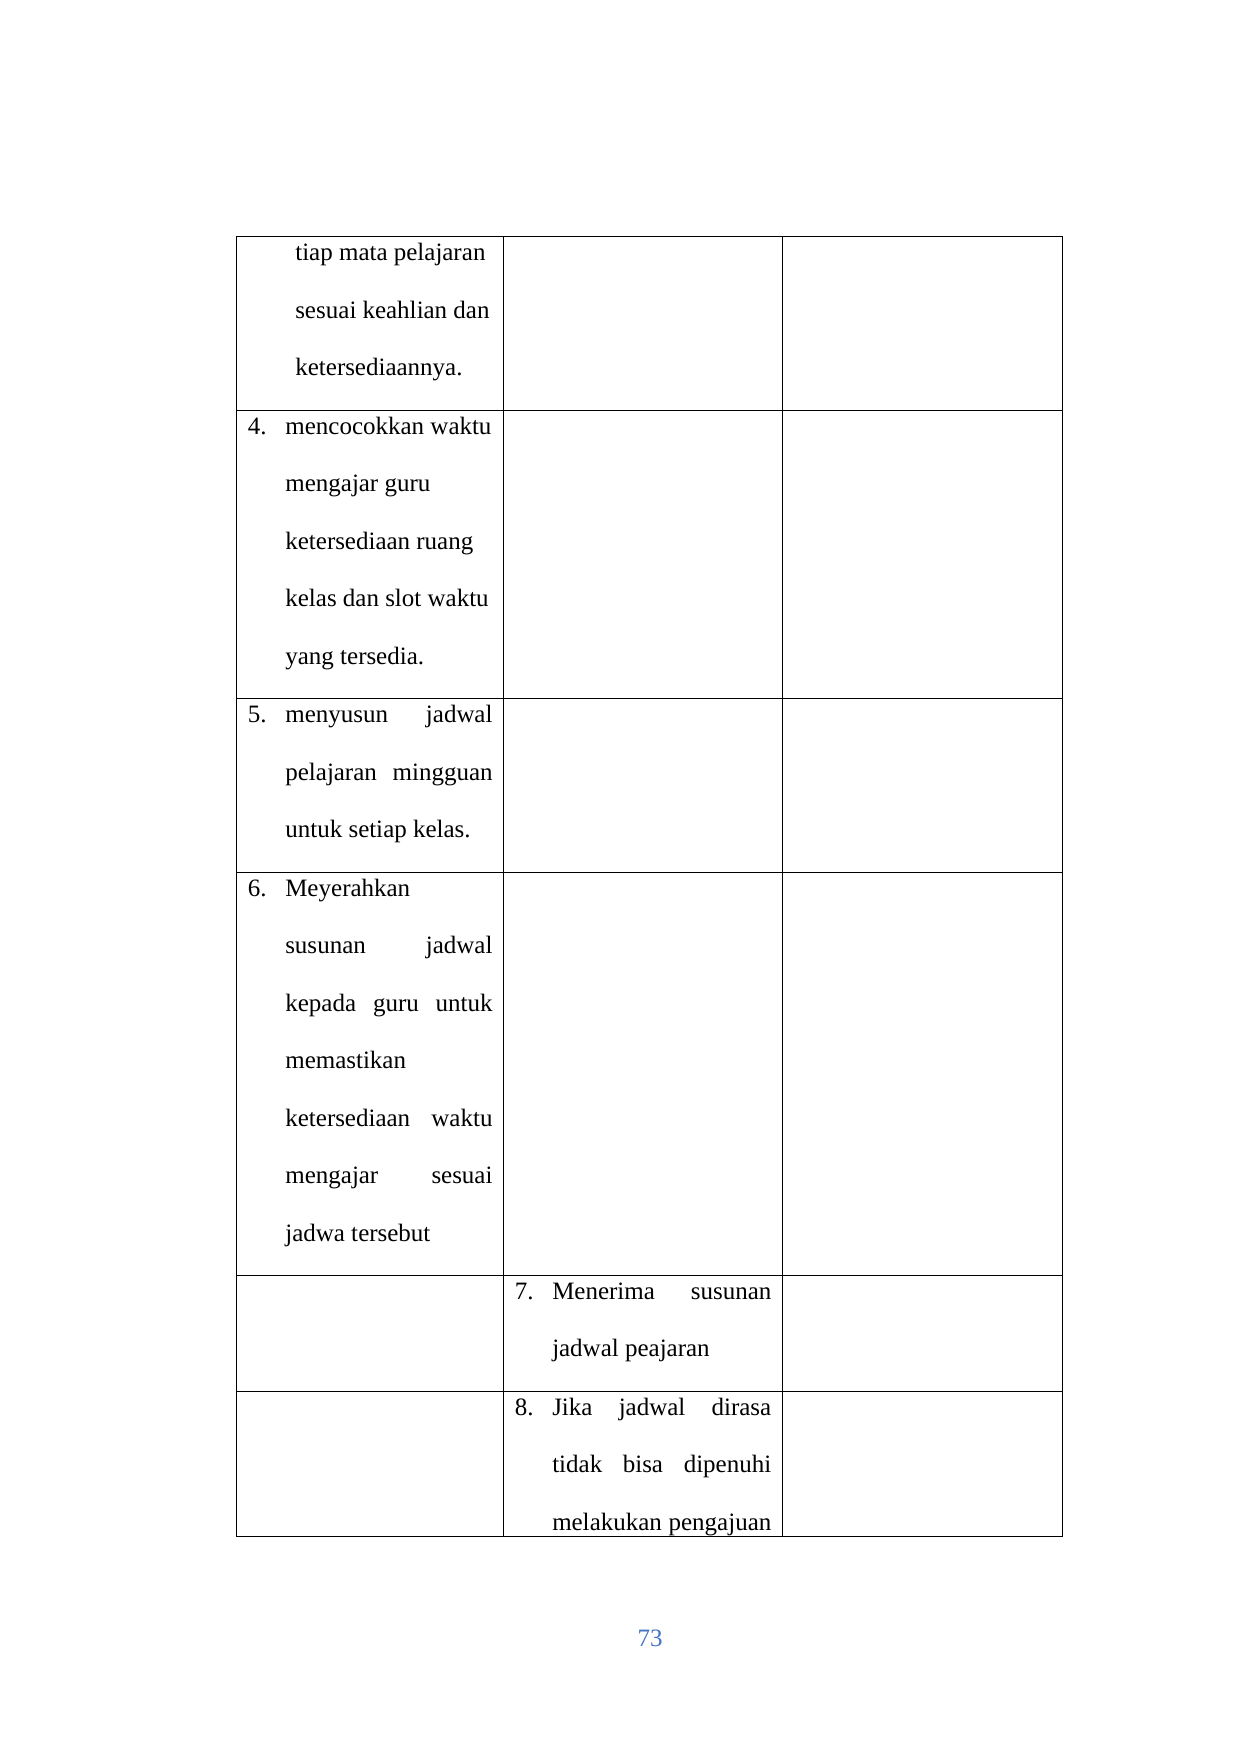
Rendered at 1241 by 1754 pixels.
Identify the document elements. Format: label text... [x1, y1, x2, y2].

table_cell [783, 699, 1062, 872]
table_cell [783, 237, 1062, 410]
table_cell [237, 237, 503, 410]
table_cell [783, 1392, 1062, 1536]
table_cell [504, 1392, 782, 1536]
table_cell [783, 873, 1062, 1275]
table_cell menyusun jadwal pelajaran mingguan untuk setiap kelas. [237, 699, 503, 872]
table_cell [504, 699, 782, 872]
table_cell [783, 411, 1062, 698]
table_cell mencocokkan waktu mengajar guru ketersediaan ruang kelas dan slot waktu yang tersedia. [237, 411, 503, 698]
table_cell [504, 411, 782, 698]
table_cell [237, 1276, 503, 1391]
table_cell Meyerahkan susunan jadwal kepada guru untuk memastikan ketersediaan waktu mengajar sesuai jadwa tersebut [237, 873, 503, 1275]
table_cell [783, 1276, 1062, 1391]
table_cell Menerima susunan jadwal peajaran [504, 1276, 782, 1391]
table_cell [504, 873, 782, 1275]
table_cell [237, 1392, 503, 1536]
table_cell [504, 237, 782, 410]
